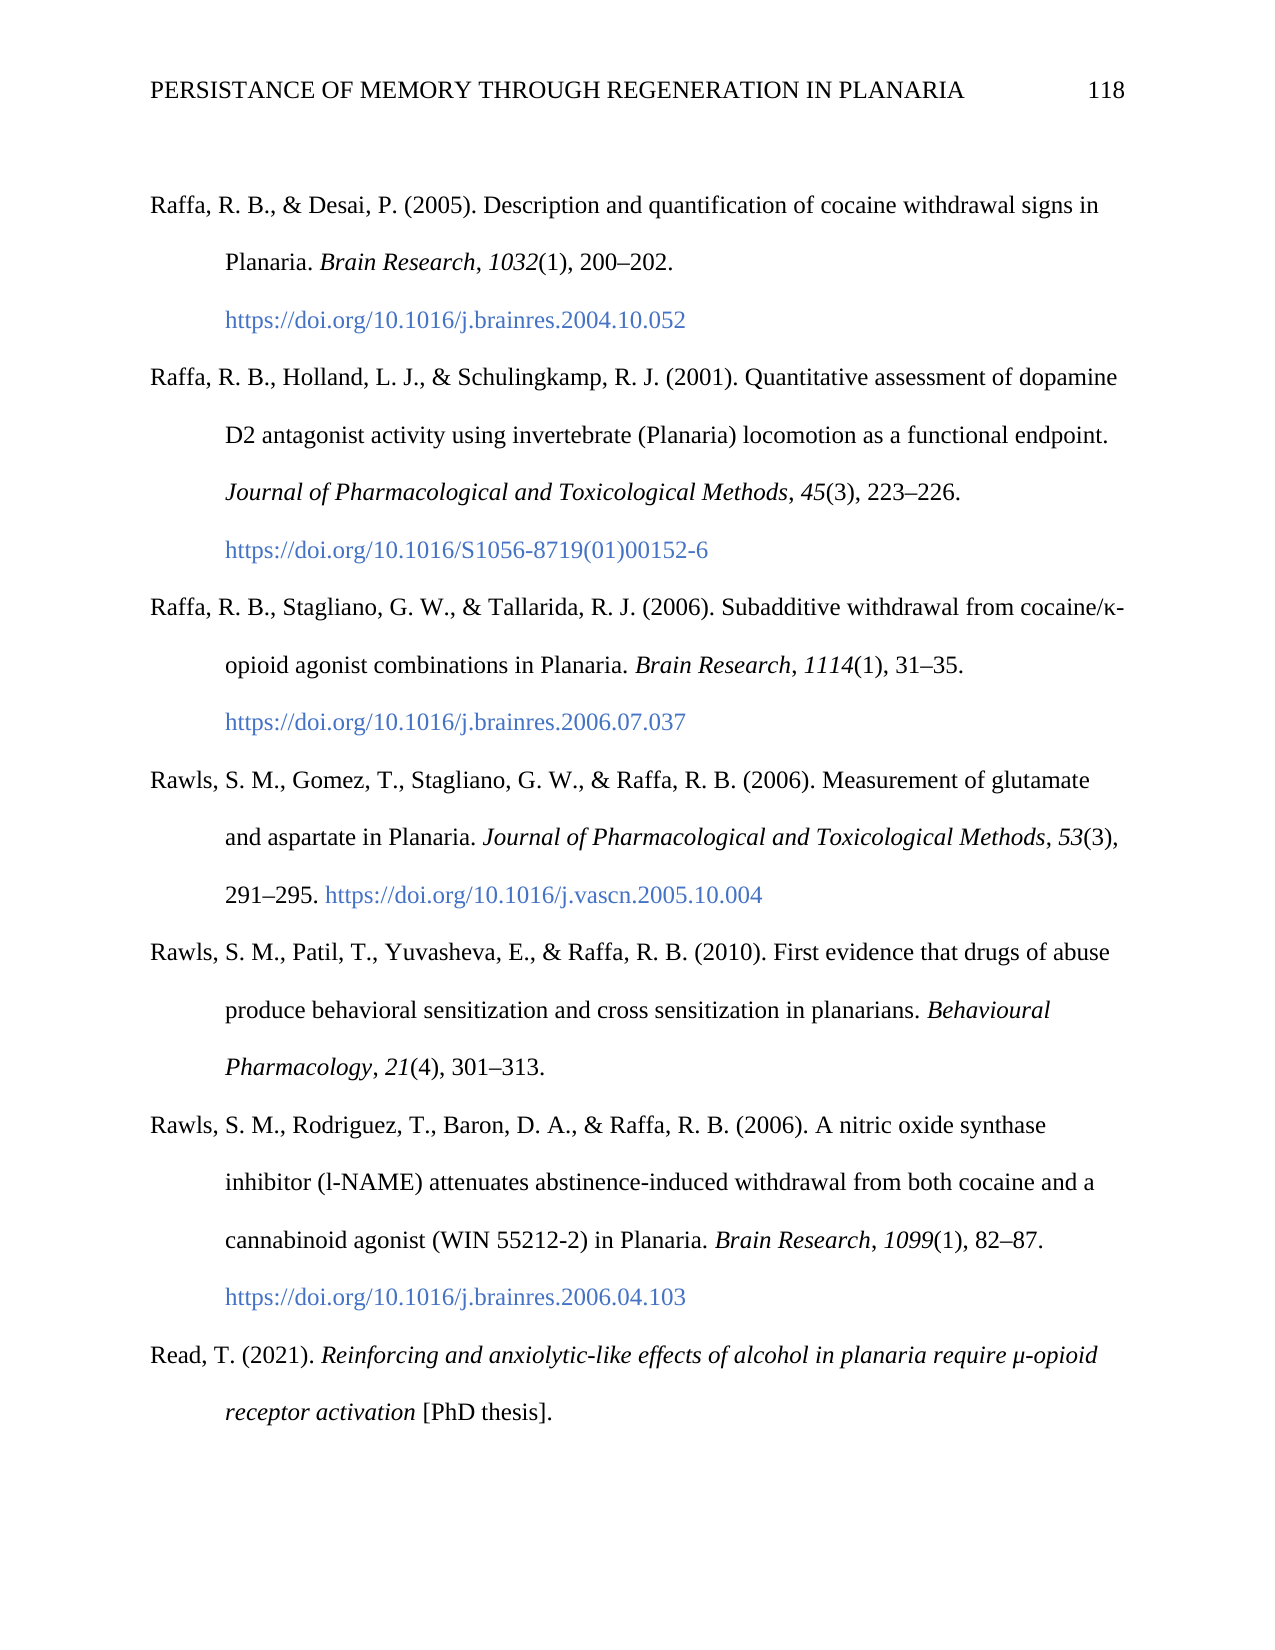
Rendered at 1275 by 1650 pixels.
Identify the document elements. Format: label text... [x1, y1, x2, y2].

text Rawls, S. M., Patil, T., Yuvasheva, E., & Raffa, R. B. (2010). First evidence that drugs of abuse produce behavioral sensitization and cross sensitization in planarians. Behavioural Pharmacology, 21(4), 301–313. [150, 937, 1125, 1081]
text Raffa, R. B., Stagliano, G. W., & Tallarida, R. J. (2006). Subadditive withdrawal from cocaine/κ-opioid agonist combinations in Planaria. Brain Research, 1114(1), 31–35. https://doi.org/10.1016/j.brainres.2006.07.037 [150, 592, 1125, 736]
text Rawls, S. M., Gomez, T., Stagliano, G. W., & Raffa, R. B. (2006). Measurement of glutamate and aspartate in Planaria. Journal of Pharmacological and Toxicological Methods, 53(3), 291–295. https://doi.org/10.1016/j.vascn.2005.10.004 [150, 765, 1125, 909]
text Raffa, R. B., & Desai, P. (2005). Description and quantification of cocaine withdrawal signs in Planaria. Brain Research, 1032(1), 200–202. https://doi.org/10.1016/j.brainres.2004.10.052 [150, 190, 1125, 334]
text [150, 1340, 1125, 1426]
text Raffa, R. B., Holland, L. J., & Schulingkamp, R. J. (2001). Quantitative assessment of dopamine D2 antagonist activity using invertebrate (Planaria) locomotion as a functional endpoint. Journal of Pharmacological and Toxicological Methods, 45(3), 223–226. https://doi.org/10.1016/S1056-8719(01)00152-6 [150, 362, 1125, 564]
text Rawls, S. M., Rodriguez, T., Baron, D. A., & Raffa, R. B. (2006). A nitric oxide synthase inhibitor (l-NAME) attenuates abstinence-induced withdrawal from both cocaine and a cannabinoid agonist (WIN 55212-2) in Planaria. Brain Research, 1099(1), 82–87. https://doi.org/10.1016/j.brainres.2006.04.103 [150, 1110, 1125, 1311]
